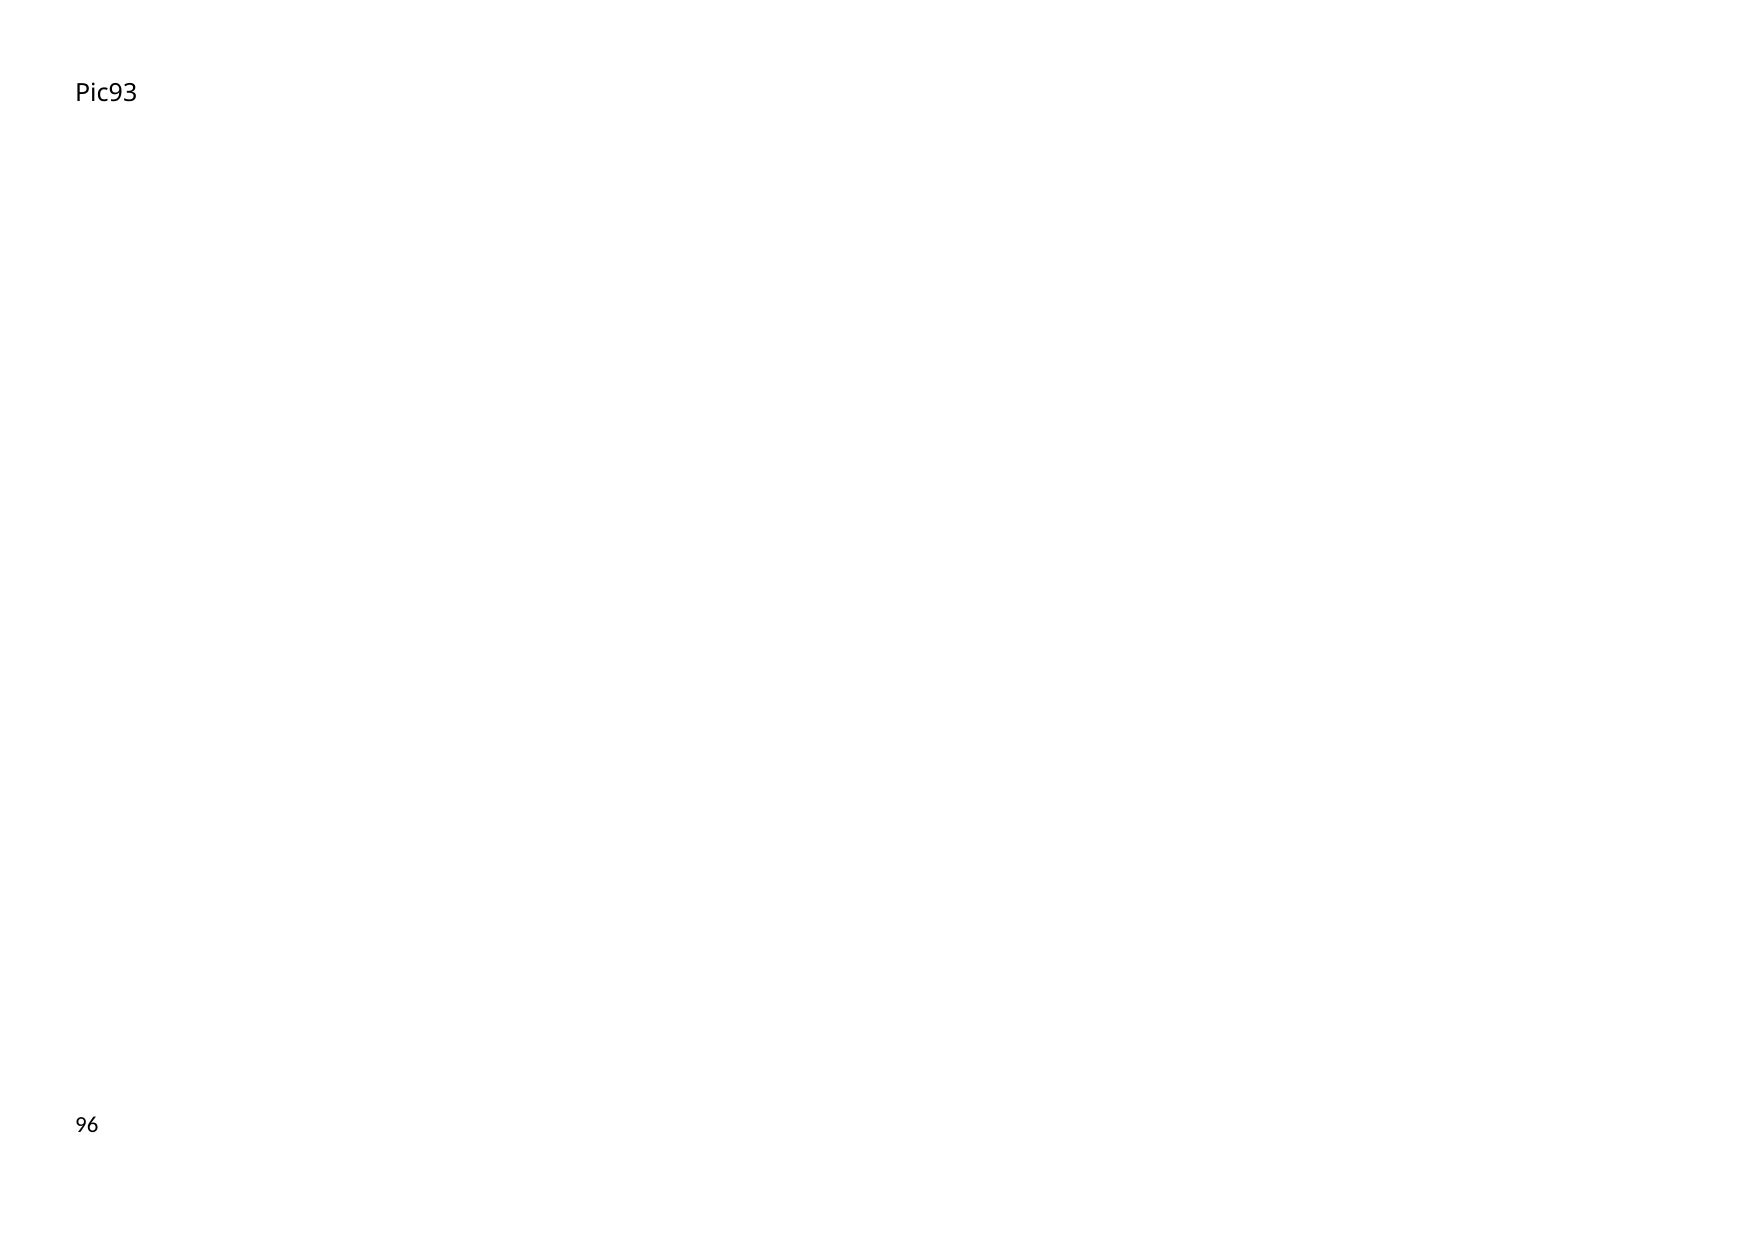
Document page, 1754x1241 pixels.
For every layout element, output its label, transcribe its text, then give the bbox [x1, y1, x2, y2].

text Pic93 [75, 75, 1679, 109]
